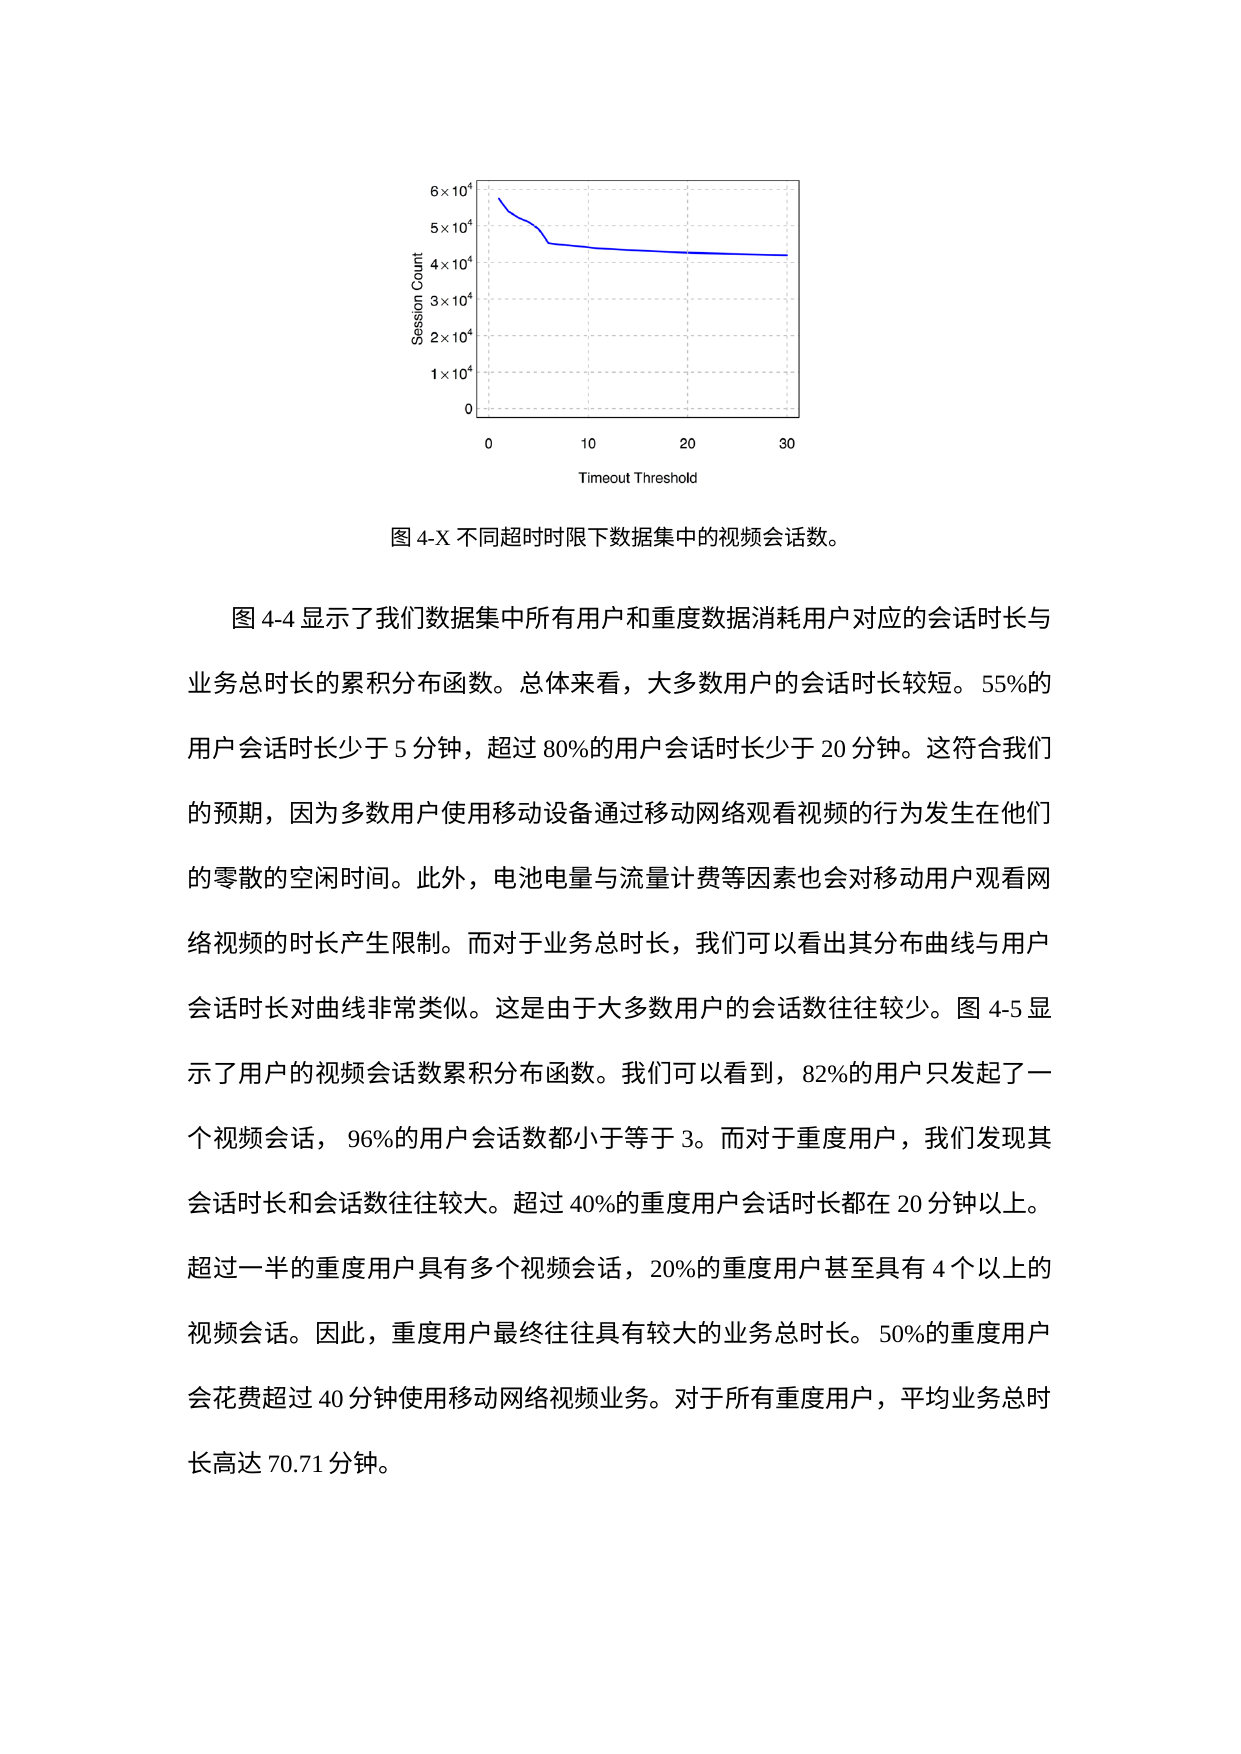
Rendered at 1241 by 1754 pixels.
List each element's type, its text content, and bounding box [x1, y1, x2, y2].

picture [406, 162, 835, 505]
text 图4-X 不同超时时限下数据集中的视频会话数。 [187, 519, 1053, 552]
text 图4-4显示了我们数据集中所有用户和重度数据消耗用户对应的会话时长与业务总时长的累积分布函数。总体来看，大多数用户的会话时长较短。55%的用户会话时长少于5分钟，超过80%的用户会话时长少于20分钟。这符合我们的预期，因为多数用户使用移动设备通过移动网络观看视频的行为发生在他们的零散的空闲时间。此外，电池电量与流量计费等因素也会对移动用户观看网络视频的时长产生限制。而对于业务总时长，我们可以看出其分布曲线与用户会话时长对曲线非常类似。这是由于大多数用户的会话数往往较少。图4-5显示了用户的视频会话数累积分布函数。我们可以看到，82%的用户只发起了一个视频会话， 96%的用户会话数都小于等于3。而对于重度用户，我们发现其会话时长和会话数往往较大。超过40%的重度用户会话时长都在20分钟以上。超过一半的重度用户具有多个视频会话，20%的重度用户甚至具有4个以上的视频会话。因此，重度用户最终往往具有较大的业务总时长。50%的重度用户会花费超过40分钟使用移动网络视频业务。对于所有重度用户，平均业务总时长高达70.71分钟。 [187, 584, 1053, 1494]
